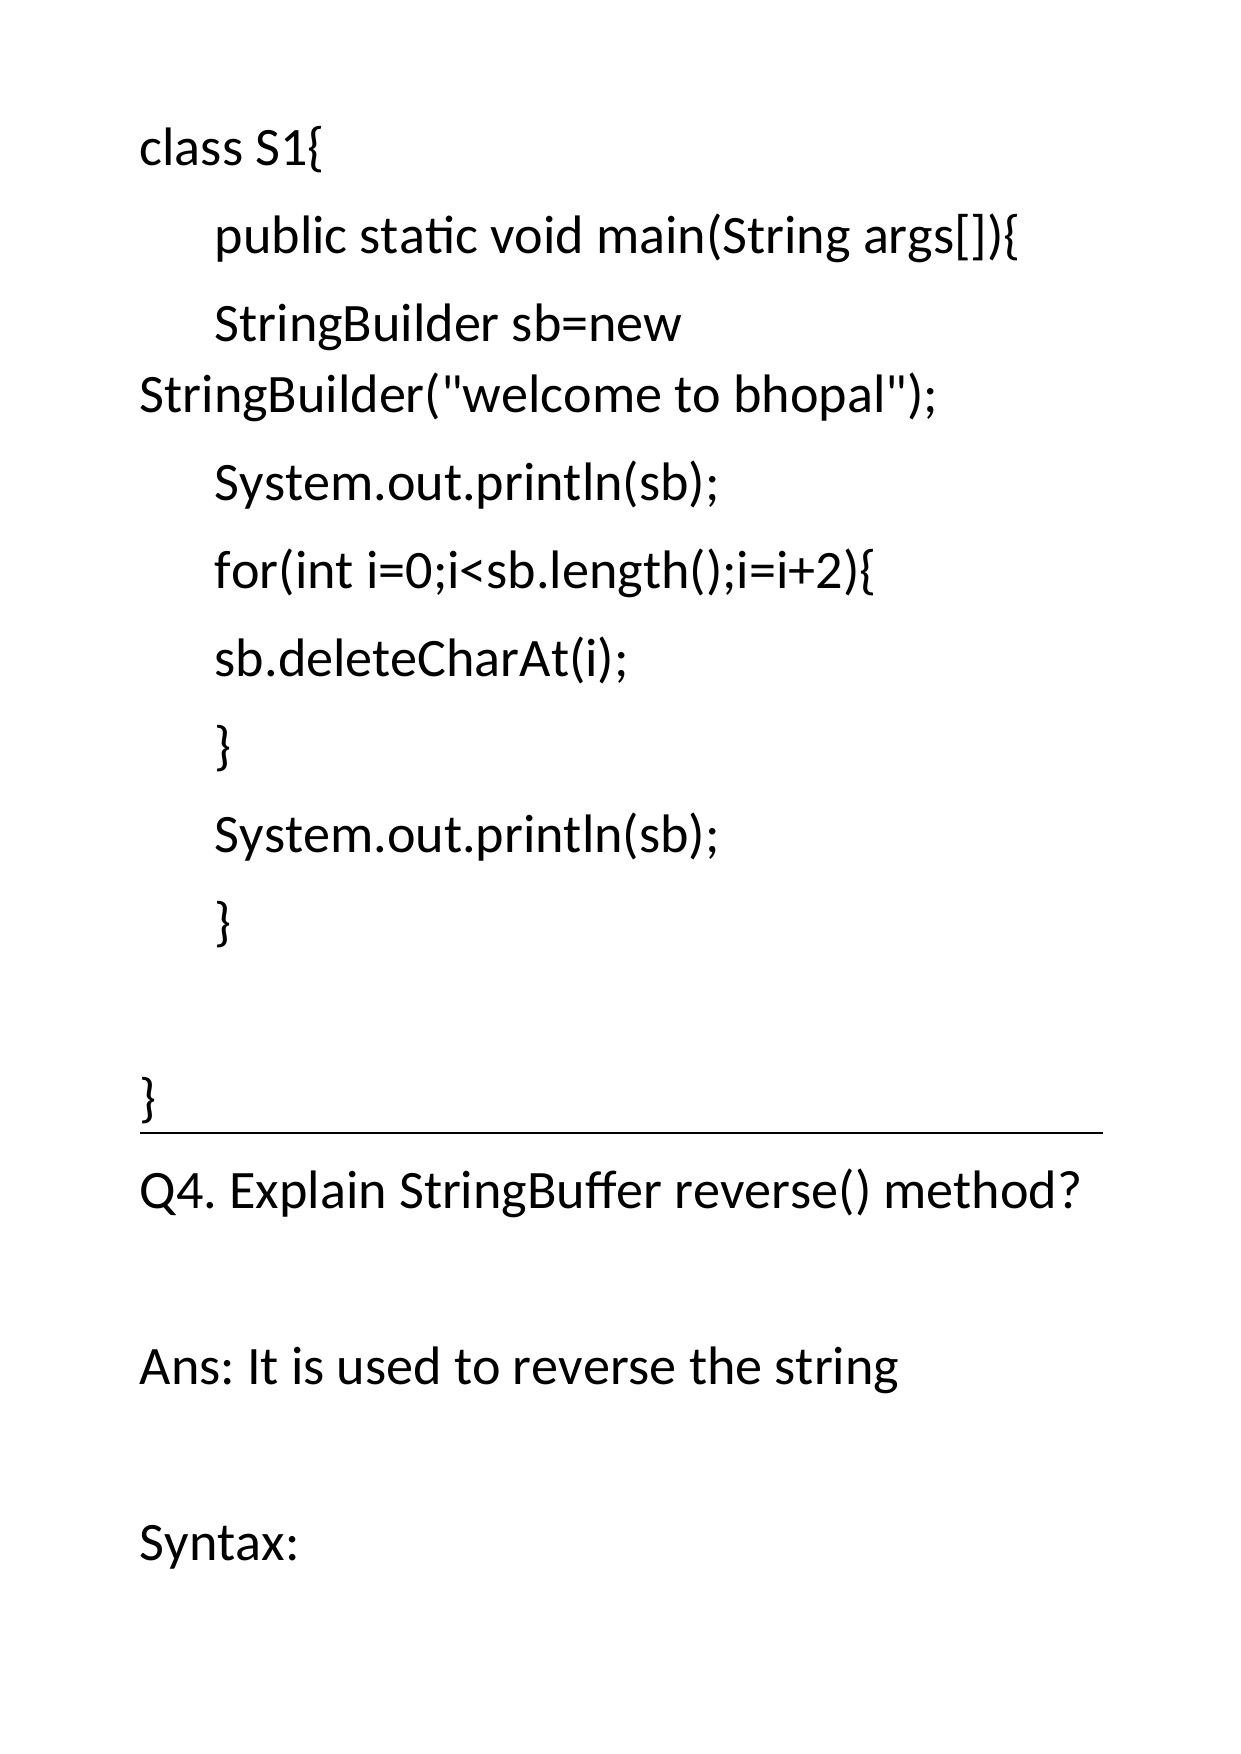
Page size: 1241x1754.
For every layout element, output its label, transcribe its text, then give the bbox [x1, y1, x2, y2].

text Q4. Explain StringBuffer reverse() method? [139, 1156, 1103, 1222]
text sb.deleteCharAt(i); [139, 624, 1103, 690]
text } [139, 888, 1103, 954]
text System.out.println(sb); [139, 800, 1103, 866]
text Syntax: [139, 1508, 1103, 1574]
text Ans: It is used to reverse the string [139, 1332, 1103, 1398]
text } [139, 712, 1103, 778]
text for(int i=0;i<sb.length();i=i+2){ [139, 536, 1103, 602]
text class S1{ [139, 112, 1103, 179]
text System.out.println(sb); [139, 448, 1103, 514]
text } [139, 1064, 1103, 1134]
text public static void main(String args[]){ [139, 201, 1103, 267]
text StringBuilder sb=new StringBuilder("welcome to bhopal"); [139, 288, 1103, 426]
